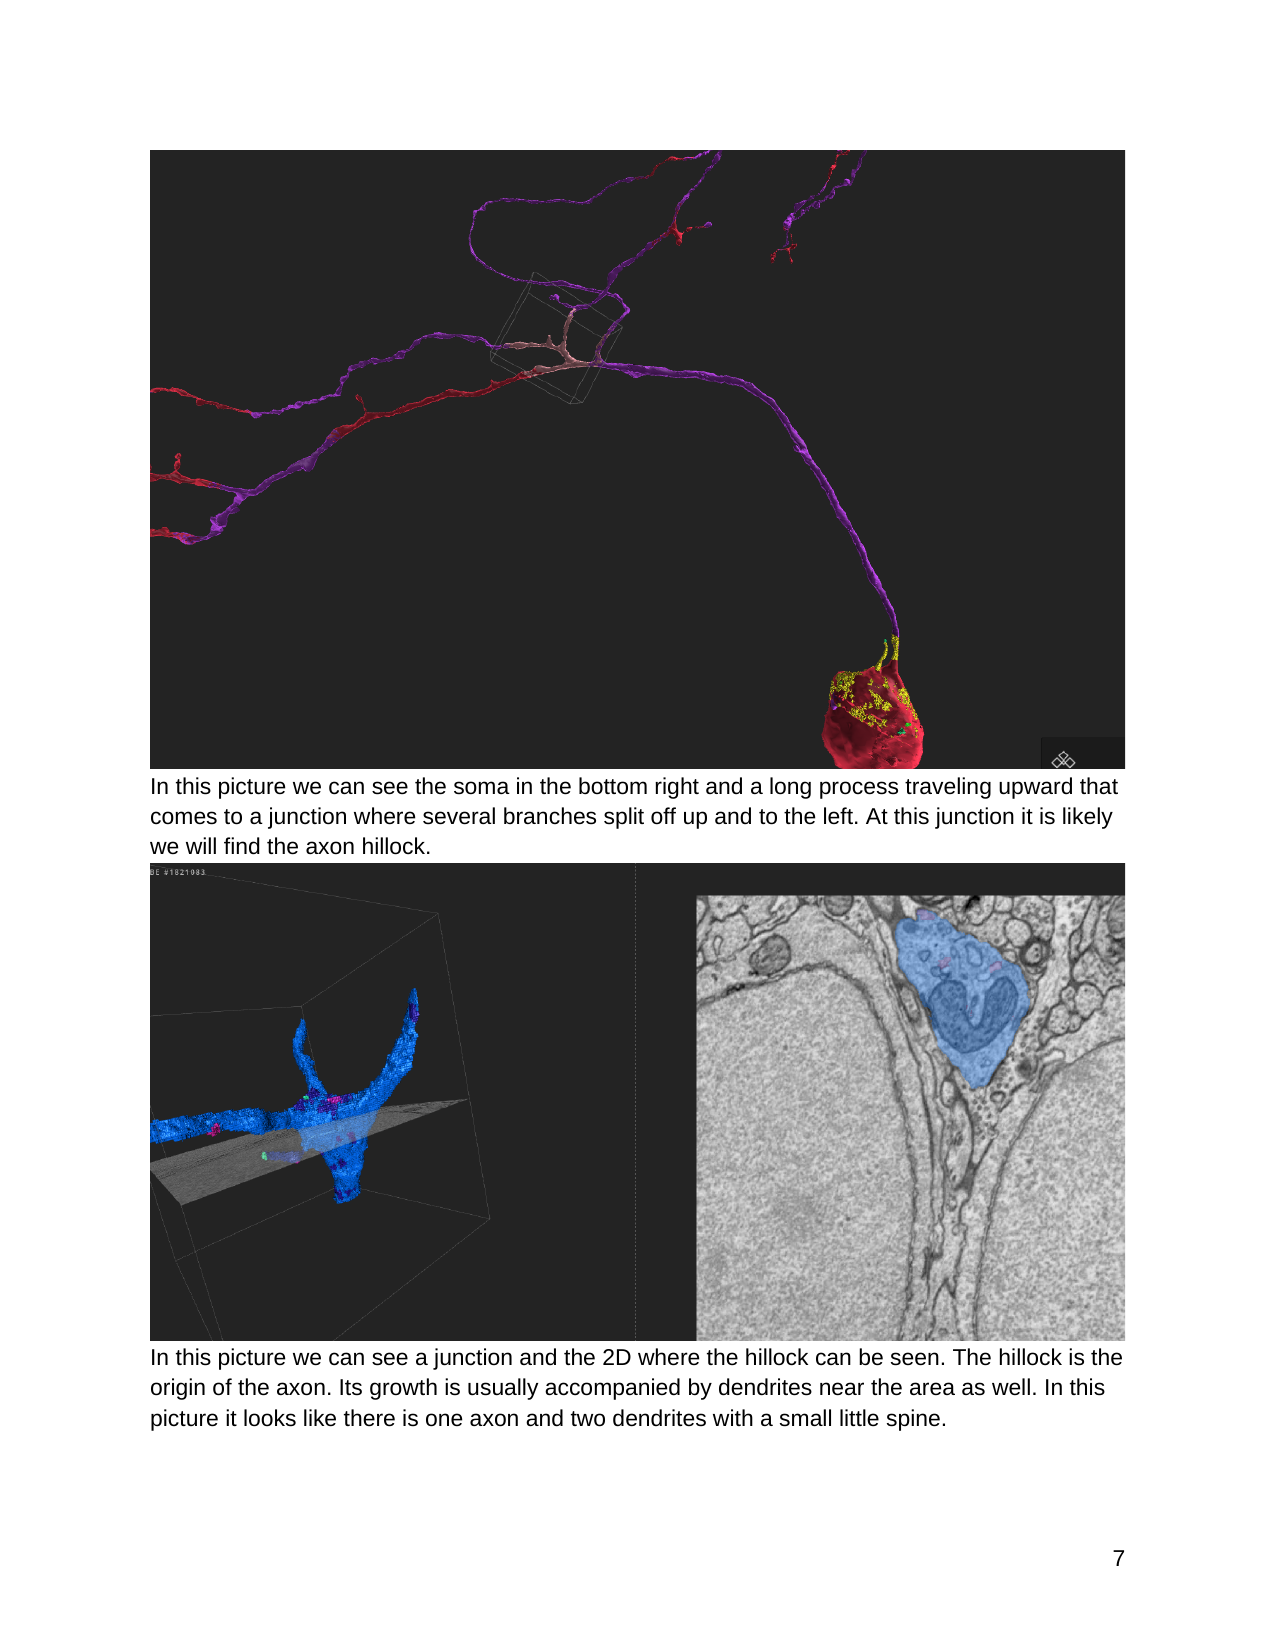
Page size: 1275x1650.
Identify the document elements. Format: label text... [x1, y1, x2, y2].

picture [150, 150, 1125, 769]
text In this picture we can see a junction and the 2D where the hillock can be seen. The hillock is the origin of the axon. Its growth is usually accompanied by dendrites near the area as well. In this picture it looks like there is one axon and two dendrites with a small little spine. [150, 1344, 1125, 1431]
picture [150, 863, 1125, 1341]
text In this picture we can see the soma in the bottom right and a long process traveling upward that comes to a junction where several branches split off up and to the left. At this junction it is likely we will find the axon hillock. [150, 773, 1125, 859]
